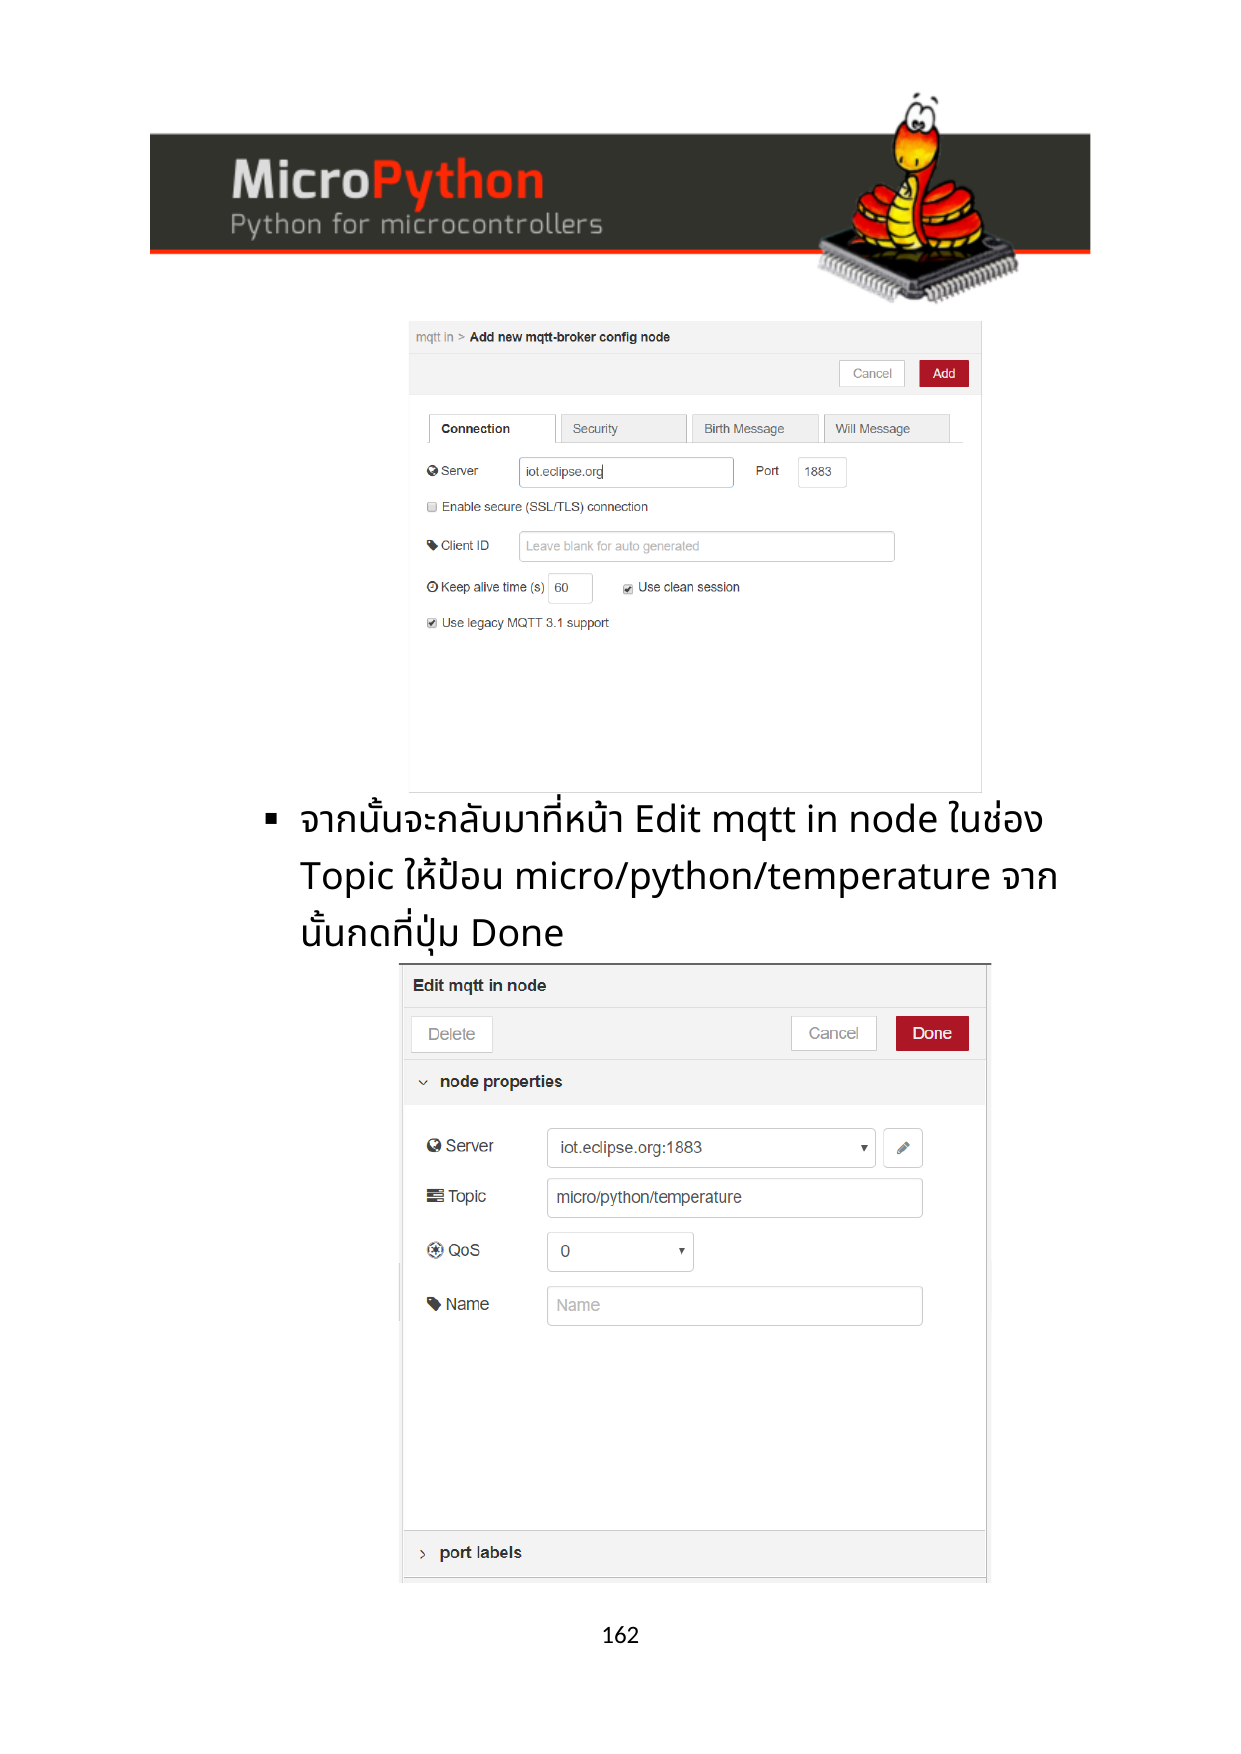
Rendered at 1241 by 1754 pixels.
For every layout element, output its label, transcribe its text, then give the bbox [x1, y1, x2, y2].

picture [150, 73, 1091, 793]
list จากนั้นจะกลับมาที่หน้า Edit mqtt in node ในช่อง Topic ให้ป้อน micro/python/temperature จากนั้นกดที่ปุ่ม Done [262, 793, 1090, 964]
picture [398, 963, 992, 1583]
